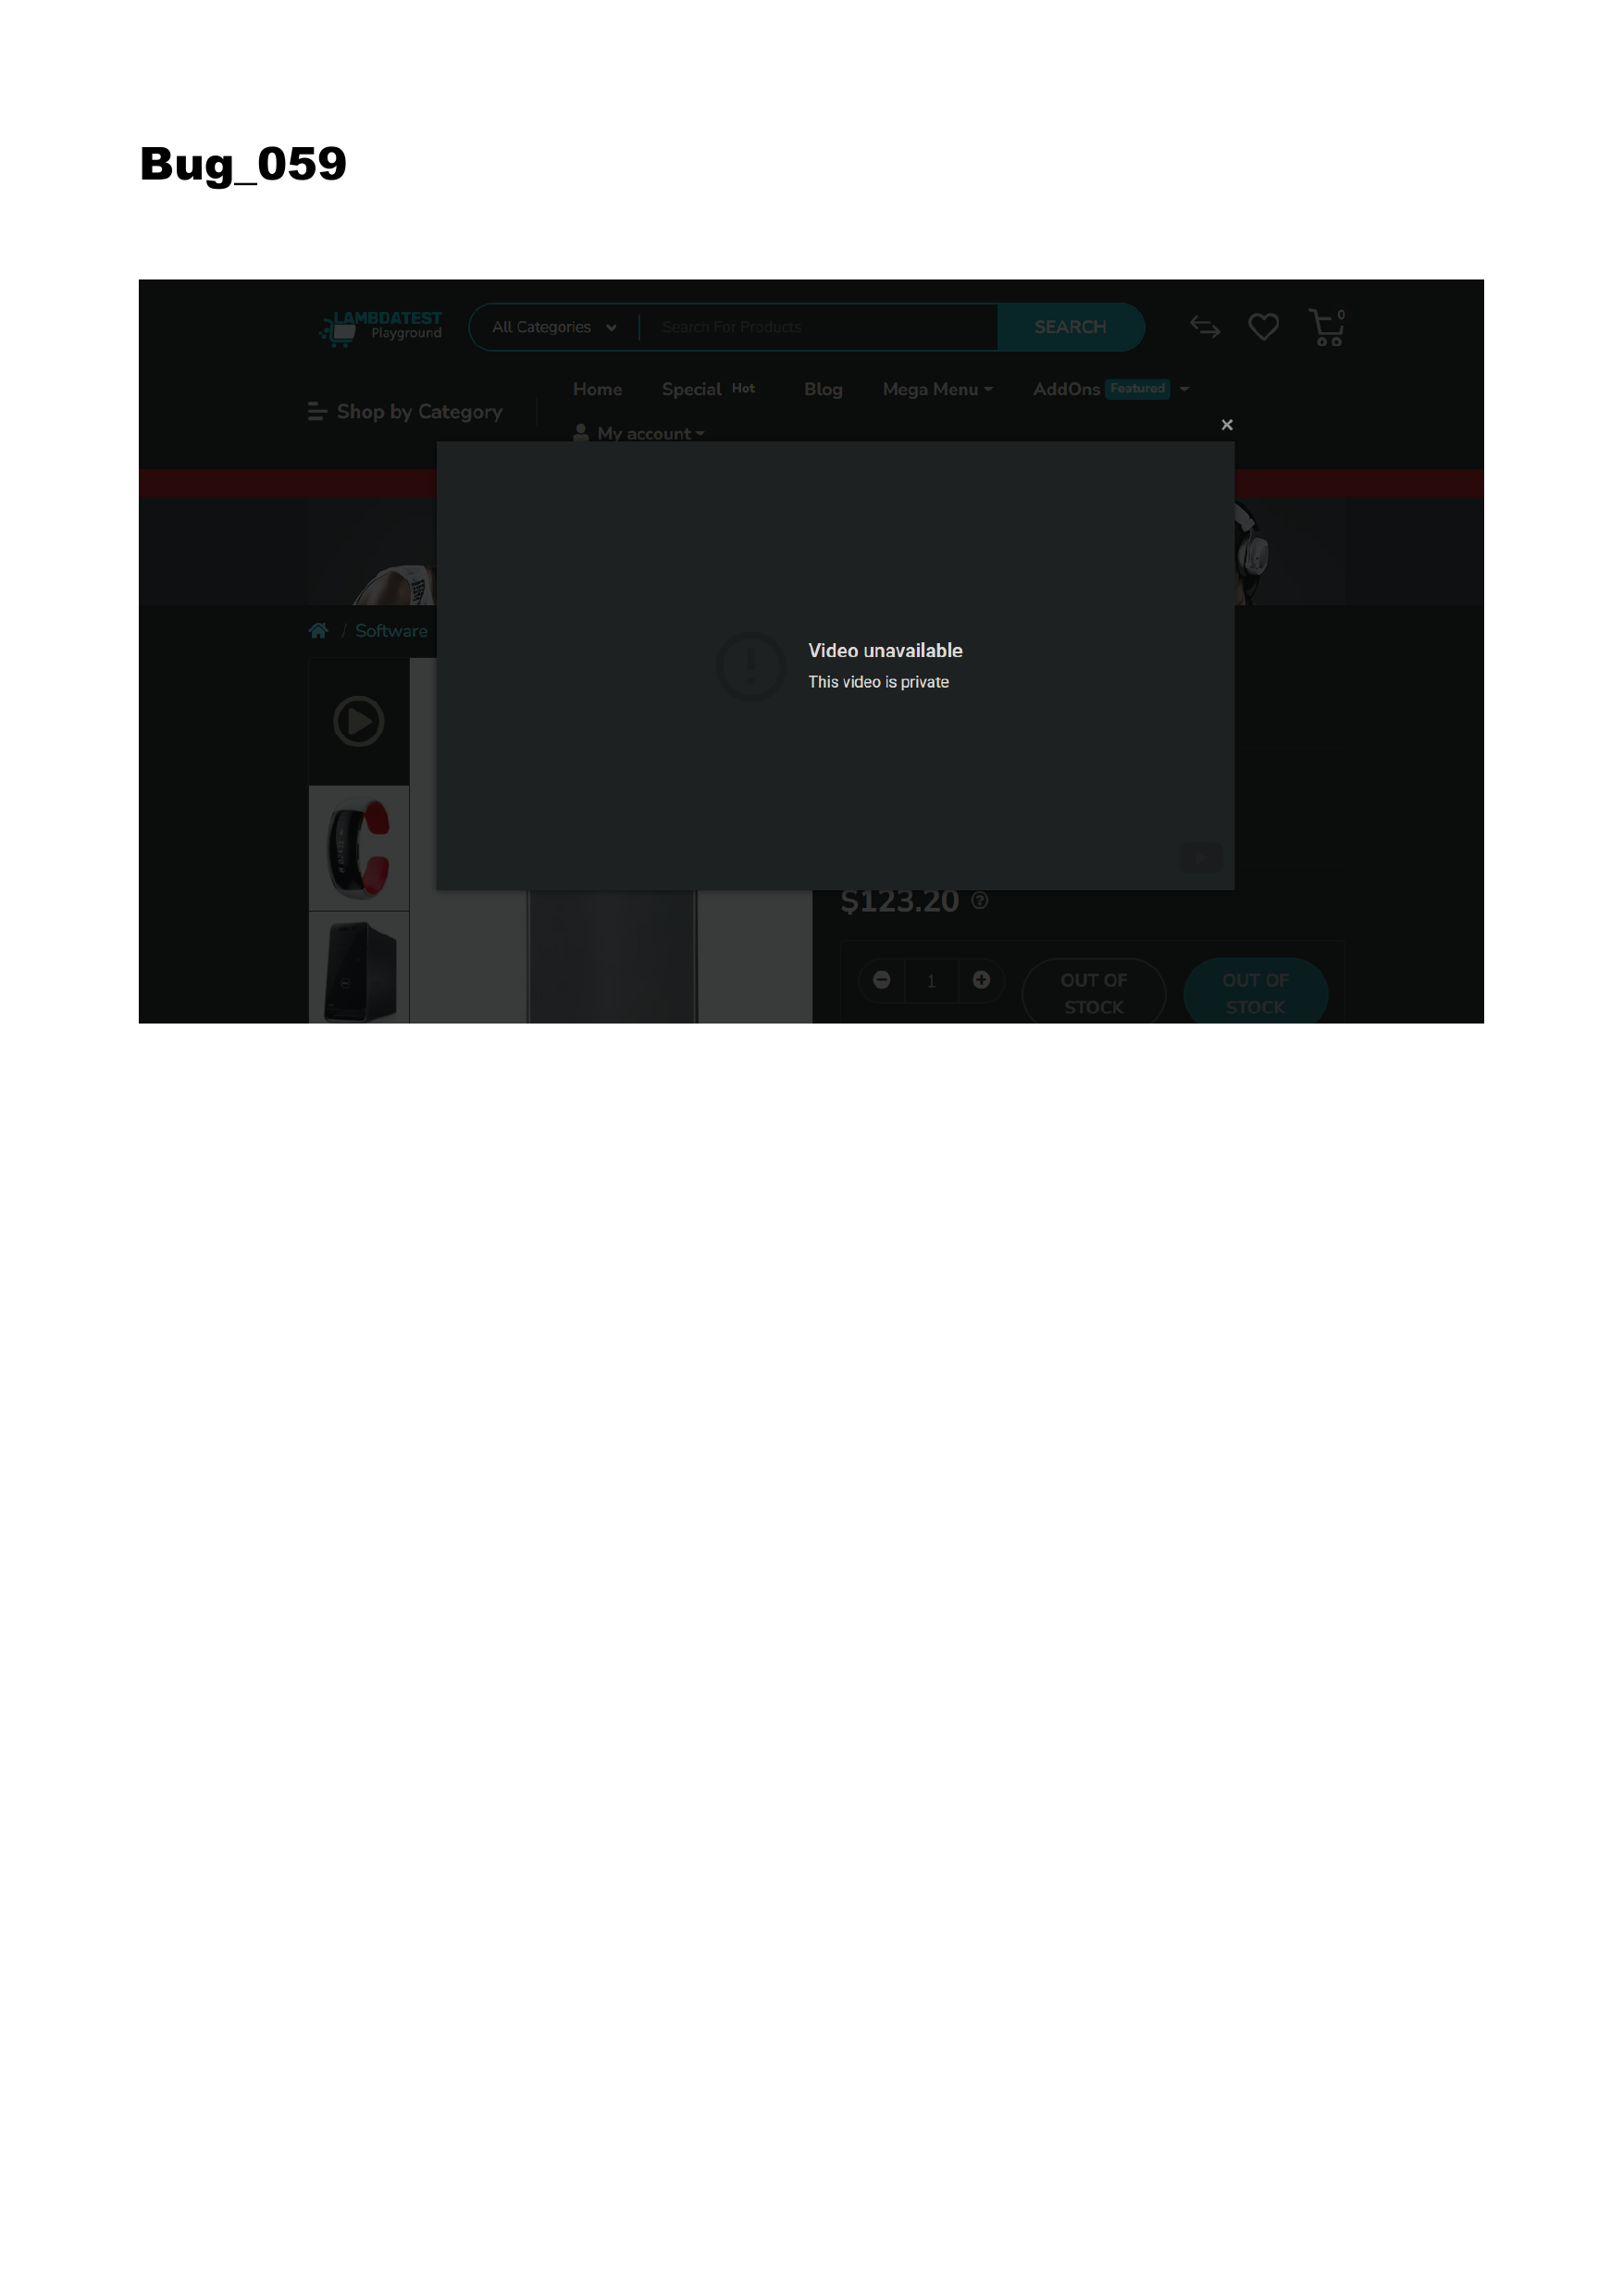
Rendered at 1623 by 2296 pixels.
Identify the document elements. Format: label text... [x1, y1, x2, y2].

text Bug_059 [139, 139, 1484, 190]
picture [139, 279, 1484, 1024]
